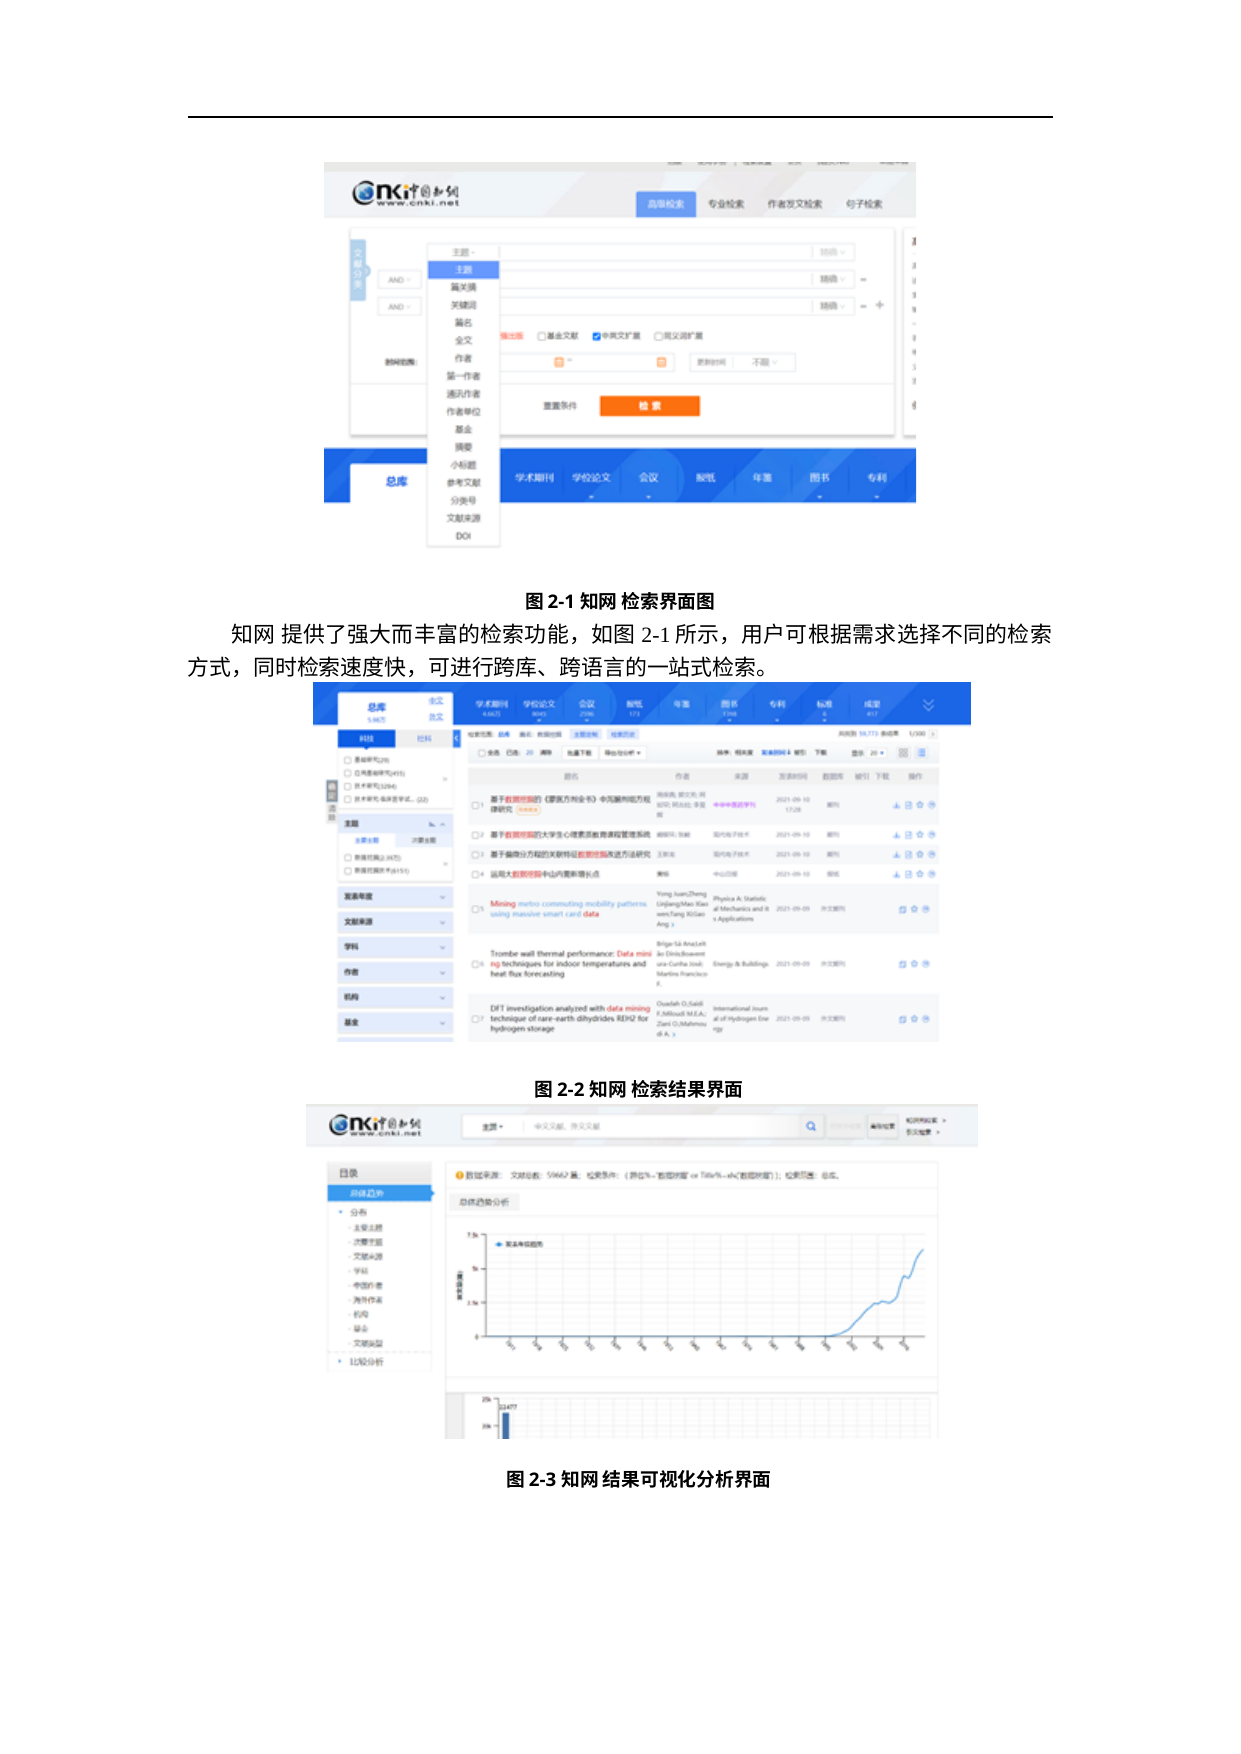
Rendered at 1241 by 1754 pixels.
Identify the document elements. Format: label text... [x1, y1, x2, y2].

picture [324, 162, 917, 573]
picture [306, 1104, 978, 1439]
picture [313, 682, 971, 1042]
text 图2-3 知网 结果可视化分析界面 [187, 1462, 1053, 1494]
text 图2-1 知网 检索界面图 [187, 584, 1053, 617]
text 知网 提供了强大而丰富的检索功能，如图2-1所示，用户可根据需求选择不同的检索方式，同时检索速度快，可进行跨库、跨语言的一站式检索。 [187, 617, 1053, 682]
text 图2-2 知网 检索结果界面 [187, 1072, 1053, 1104]
